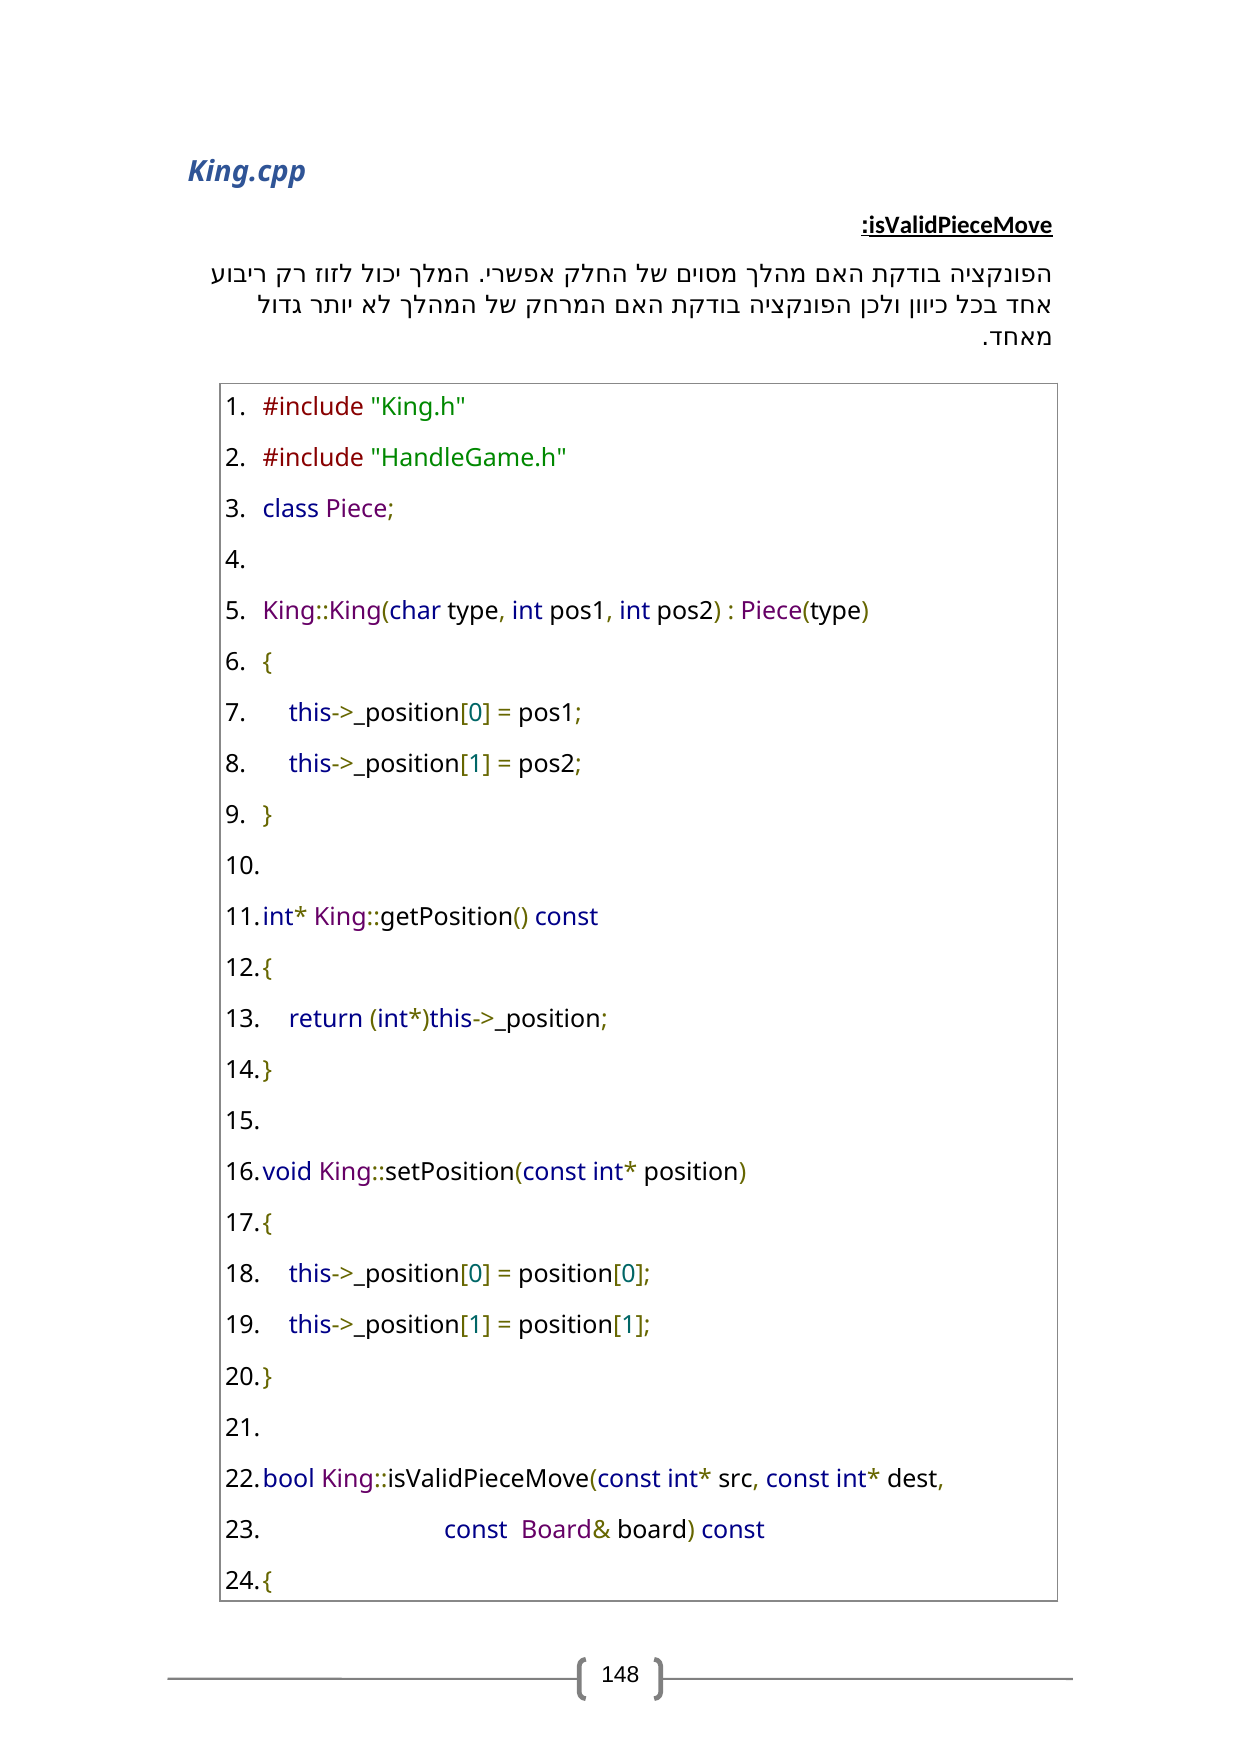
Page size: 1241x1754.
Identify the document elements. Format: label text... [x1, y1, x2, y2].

list this->_position[1] = pos2; [221, 740, 1057, 780]
list this->_position[0] = pos1; [221, 689, 1057, 729]
text הפונקציה בודקת האם מהלך מסוים של החלק אפשרי. המלך יכול לזוז רק ריבוע אחד בכל כיוון ולכן הפונקציה בודקת האם המרחק של המהלך לא יותר גדול מאחד. [187, 259, 1053, 351]
list class Piece; [221, 485, 1057, 524]
list #include "King.h" [221, 384, 1057, 422]
list } [221, 1352, 1057, 1392]
list bool King::isValidPieceMove(const int* src, const int* dest, [221, 1454, 1057, 1494]
list } [221, 791, 1057, 831]
list { [221, 1557, 1057, 1600]
text isValidPieceMove: [187, 209, 1053, 240]
list this->_position[1] = position[1]; [221, 1301, 1057, 1341]
list void King::setPosition(const int* position) [221, 1148, 1057, 1188]
list return (int*)this->_position; [221, 995, 1057, 1035]
list King::King(char type, int pos1, int pos2) : Piece(type) [221, 587, 1057, 627]
list { [221, 638, 1057, 678]
list const Board& board) const [221, 1506, 1057, 1545]
list { [221, 1199, 1057, 1239]
list { [221, 944, 1057, 984]
list this->_position[0] = position[0]; [221, 1250, 1057, 1290]
list } [221, 1046, 1057, 1086]
list int* King::getPosition() const [221, 893, 1057, 933]
subtitle King.cpp [187, 150, 1053, 190]
list #include "HandleGame.h" [221, 434, 1057, 473]
